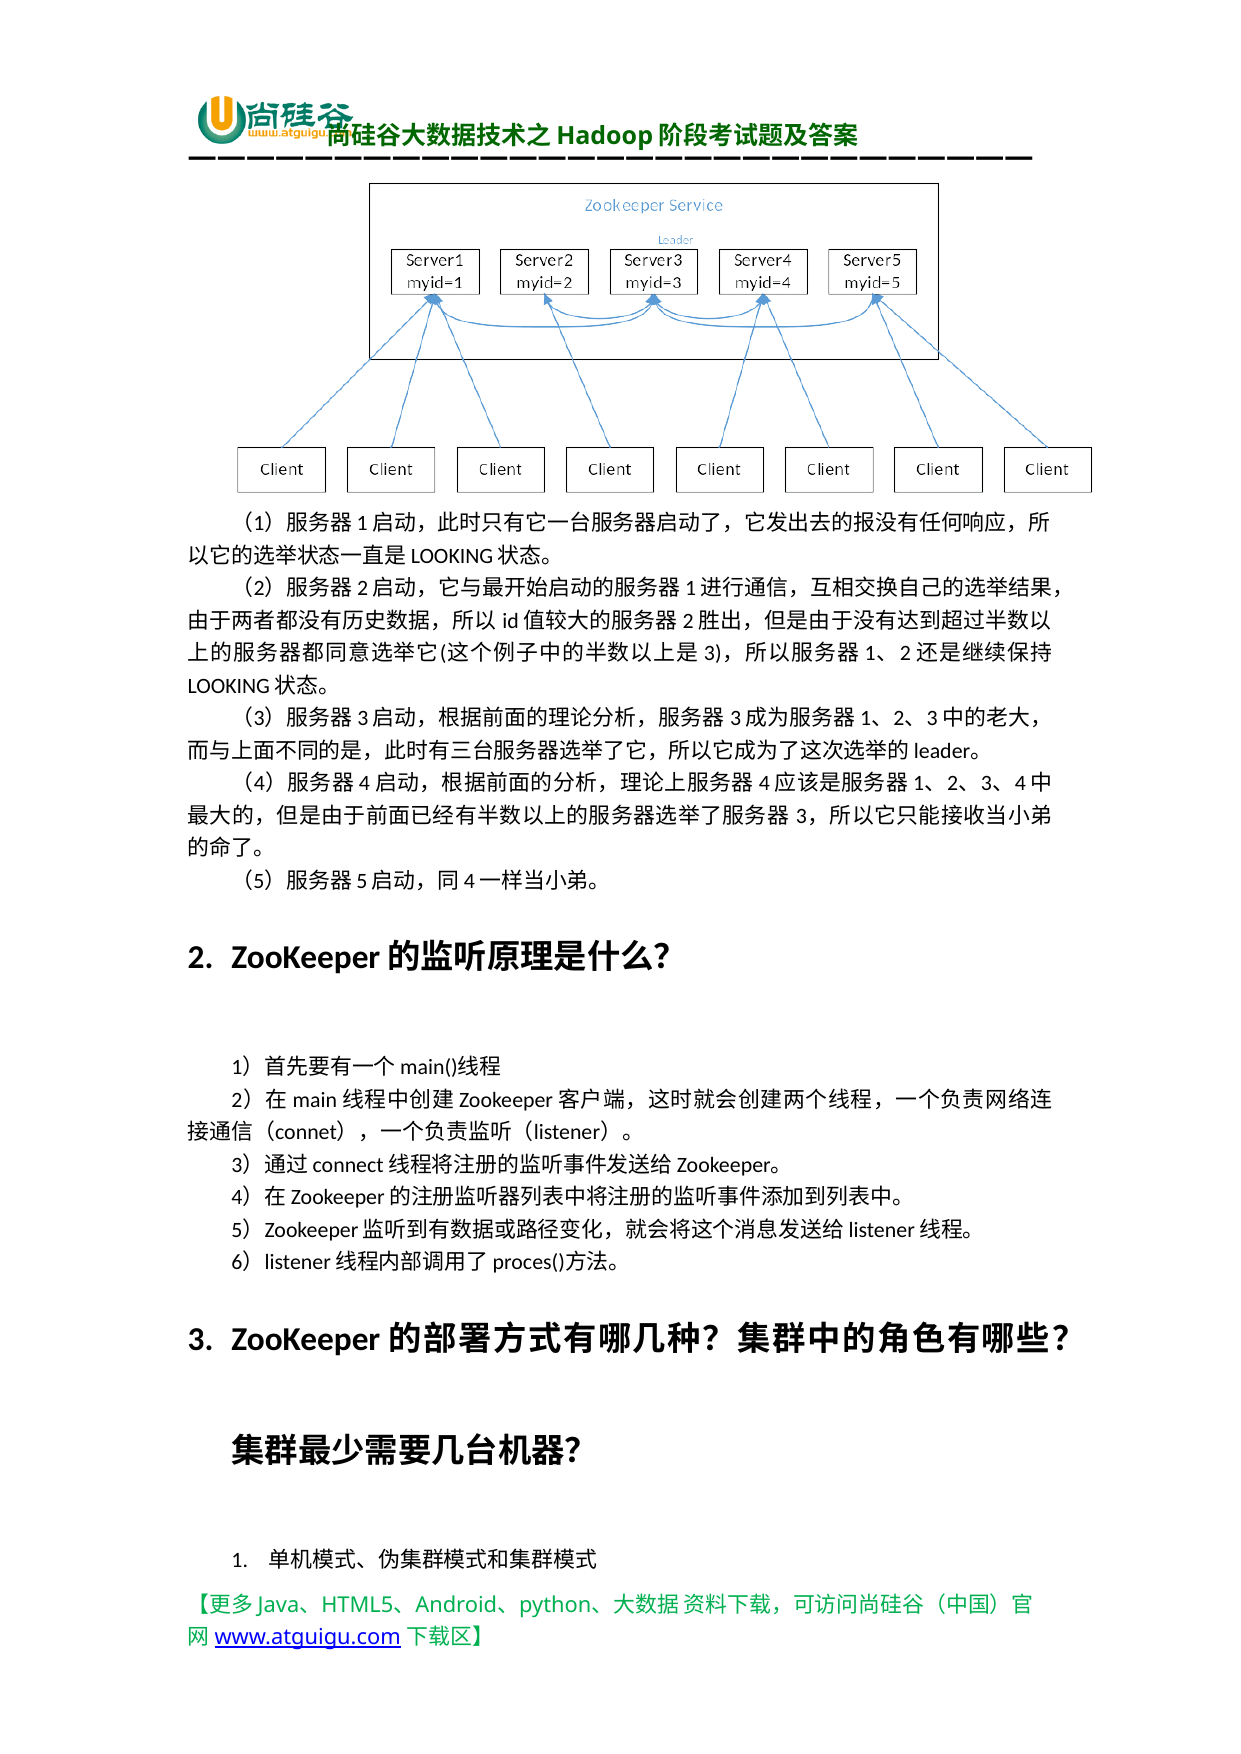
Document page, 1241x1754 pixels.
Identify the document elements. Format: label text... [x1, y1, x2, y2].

text 4）在Zookeeper的注册监听器列表中将注册的监听事件添加到列表中。 [187, 1179, 1053, 1211]
text （3）服务器3启动，根据前面的理论分析，服务器3成为服务器1、2、3中的老大，而与上面不同的是，此时有三台服务器选举了它，所以它成为了这次选举的leader。 [187, 700, 1053, 765]
text 1）首先要有一个main()线程 [187, 1049, 1053, 1081]
list 单机模式、伪集群模式和集群模式 [231, 1542, 1053, 1574]
text 5）Zookeeper监听到有数据或路径变化，就会将这个消息发送给listener线程。 [187, 1211, 1053, 1244]
text （2）服务器2启动，它与最开始启动的服务器1进行通信，互相交换自己的选举结果，由于两者都没有历史数据，所以id值较大的服务器2胜出，但是由于没有达到超过半数以上的服务器都同意选举它(这个例子中的半数以上是3)，所以服务器1、2还是继续保持LOOKING状态。 [187, 570, 1053, 700]
subtitle ZooKeeper的部署方式有哪几种？集群中的角色有哪些？集群最少需要几台机器？ [187, 1303, 1053, 1480]
text （1）服务器1启动，此时只有它一台服务器启动了，它发出去的报没有任何响应，所以它的选举状态一直是LOOKING状态。 [187, 505, 1053, 570]
text 3）通过connect线程将注册的监听事件发送给Zookeeper。 [187, 1146, 1053, 1179]
subtitle ZooKeeper的监听原理是什么？ [187, 922, 1053, 987]
text 6）listener线程内部调用了proces()方法。 [187, 1244, 1053, 1276]
picture [187, 88, 372, 149]
text （5）服务器5启动，同4一样当小弟。 [187, 862, 1053, 895]
text 2）在main线程中创建Zookeeper客户端，这时就会创建两个线程，一个负责网络连接通信（connet），一个负责监听（listener）。 [187, 1081, 1053, 1146]
text （4）服务器4启动，根据前面的分析，理论上服务器4应该是服务器1、2、3、4中最大的，但是由于前面已经有半数以上的服务器选举了服务器3，所以它只能接收当小弟的命了。 [187, 765, 1053, 862]
